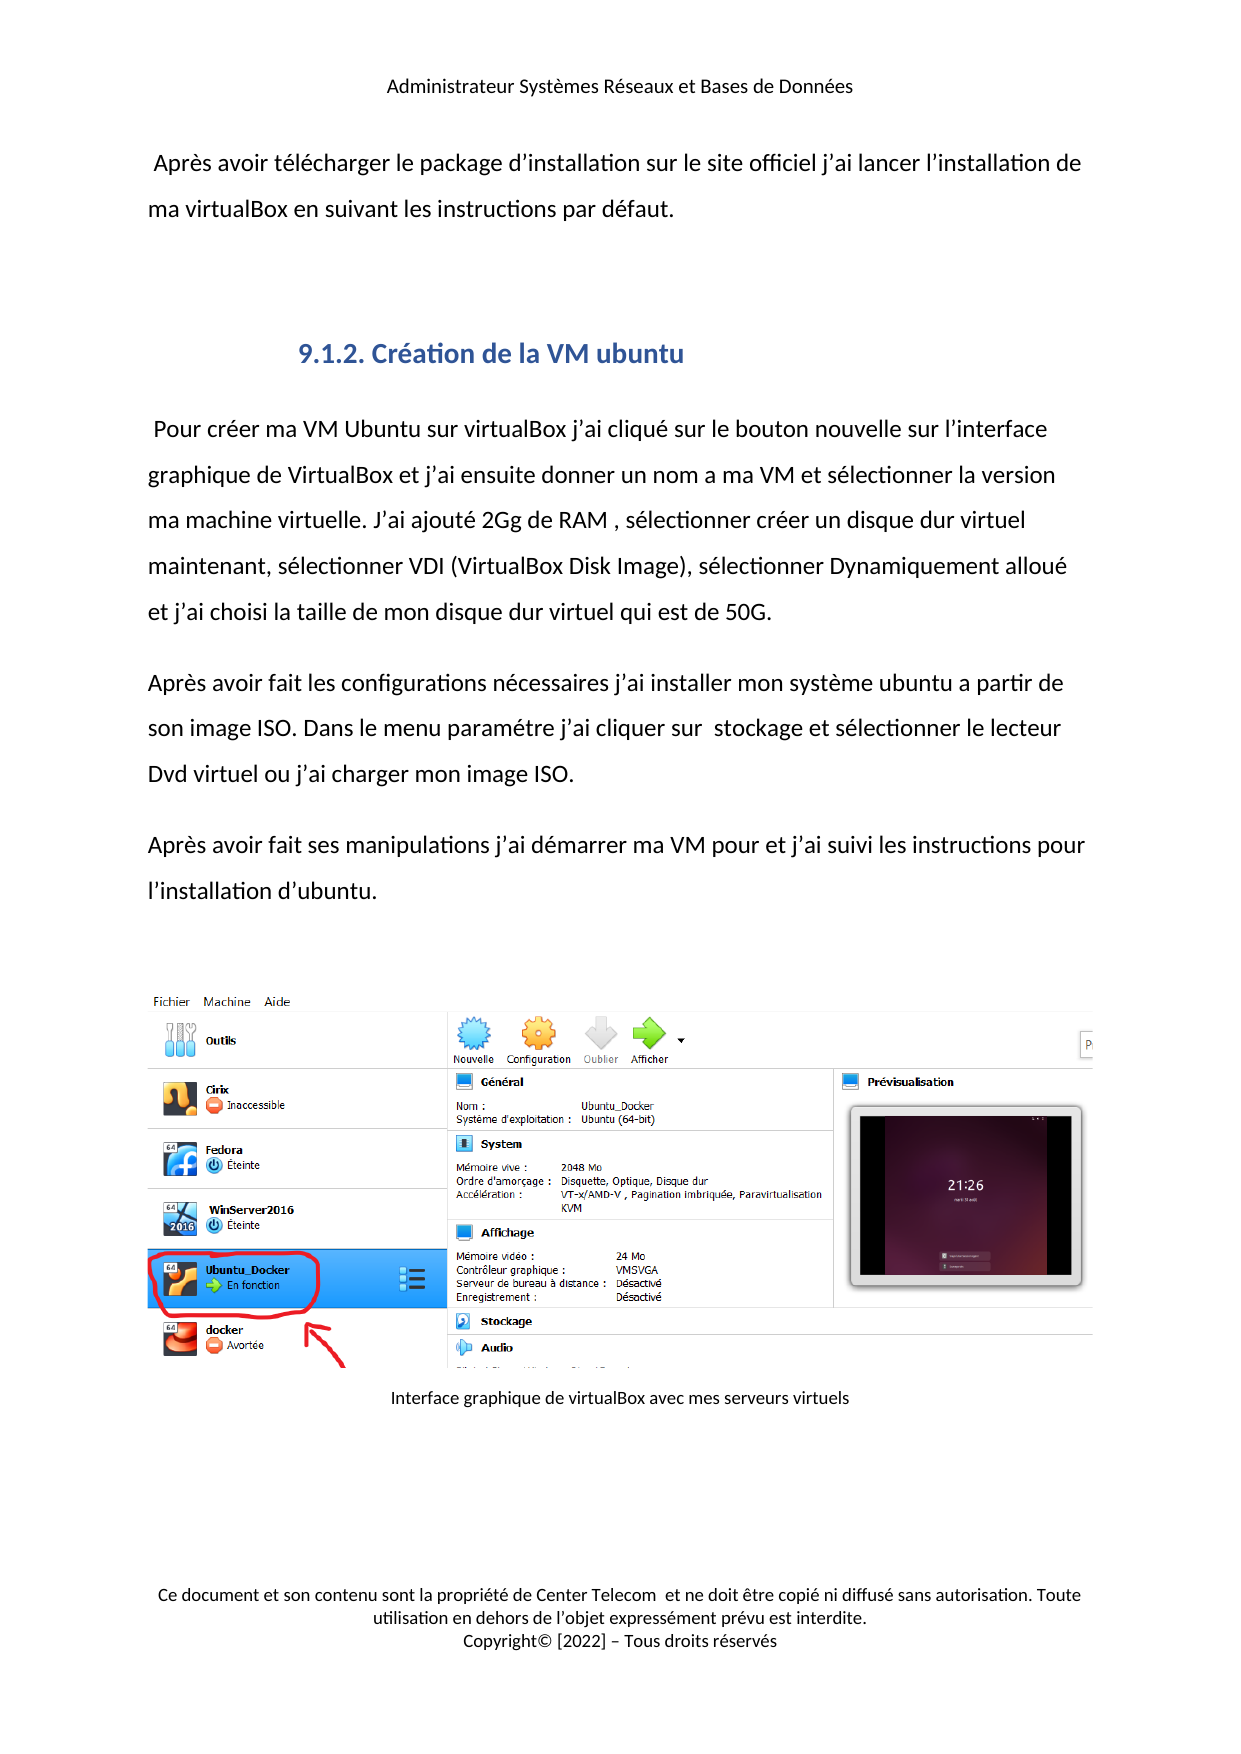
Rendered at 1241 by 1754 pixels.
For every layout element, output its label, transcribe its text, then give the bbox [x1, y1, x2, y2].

text Interface graphique de virtualBox avec mes serveurs virtuels [148, 1386, 1093, 1409]
text Après avoir fait les configurations nécessaires j’ai installer mon système ubuntu a partir de son image ISO. Dans le menu paramétre j’ai cliquer sur stockage et sélectionner le lecteur Dvd virtuel ou j’ai charger mon image ISO. [148, 667, 1093, 789]
text Pour créer ma VM Ubuntu sur virtualBox j’ai cliqué sur le bouton nouvelle sur l’interface graphique de VirtualBox et j’ai ensuite donner un nom a ma VM et sélectionner la version ma machine virtuelle. J’ai ajouté 2Gg de RAM , sélectionner créer un disque dur virtuel maintenant, sélectionner VDI (VirtualBox Disk Image), sélectionner Dynamiquement alloué et j’ai choisi la taille de mon disque dur virtuel qui est de 50G. [148, 413, 1093, 627]
text 9.1.2. Création de la VM ubuntu [148, 335, 1093, 370]
picture [147, 995, 1093, 1368]
text Après avoir télécharger le package d’installation sur le site officiel j’ai lancer l’installation de ma virtualBox en suivant les instructions par défaut. [148, 148, 1093, 224]
text Après avoir fait ses manipulations j’ai démarrer ma VM pour et j’ai suivi les instructions pour l’installation d’ubuntu. [148, 829, 1093, 905]
